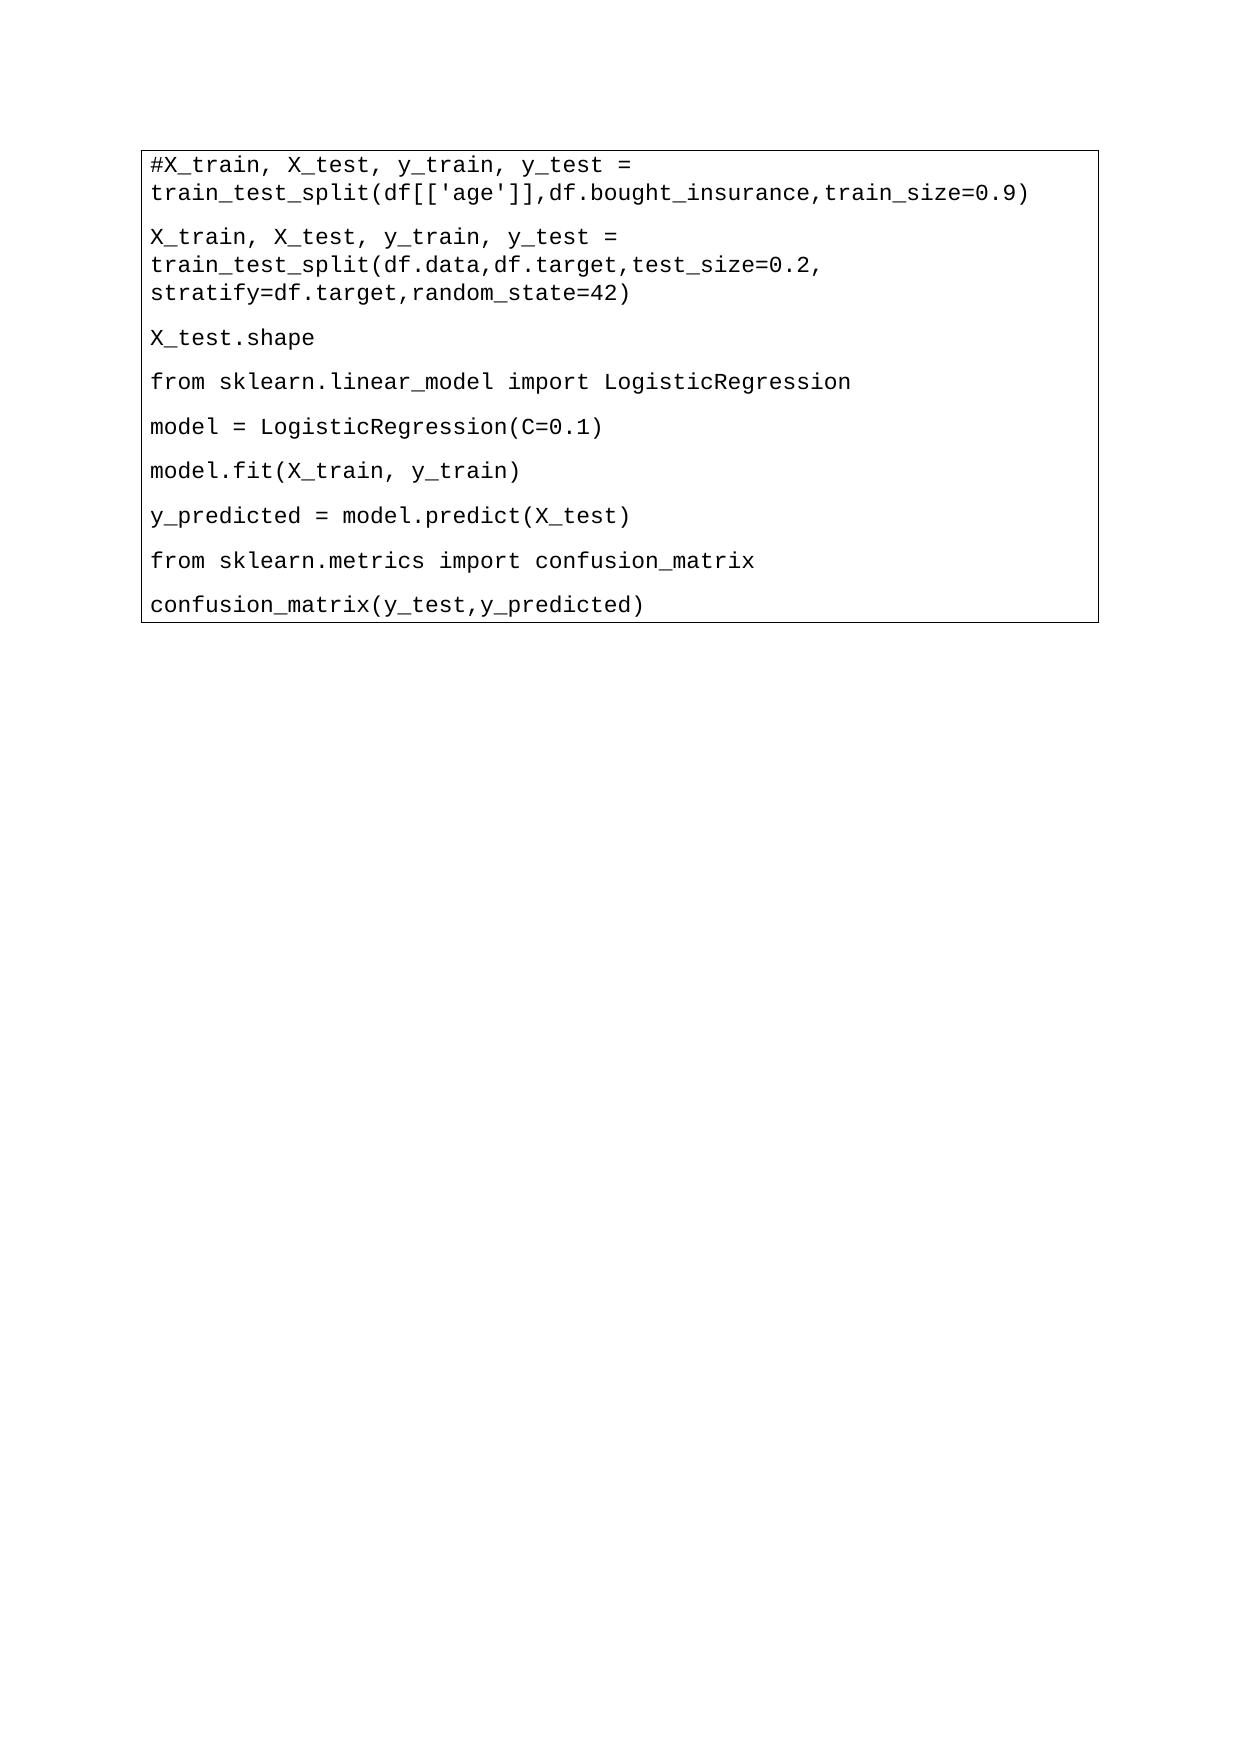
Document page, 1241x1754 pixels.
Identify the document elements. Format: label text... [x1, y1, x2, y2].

text confusion_matrix(y_test,y_predicted) [142, 590, 1098, 622]
text from sklearn.linear_model import LogisticRegression [142, 367, 1098, 397]
text X_train, X_test, y_train, y_test = train_test_split(df.data,df.target,test_size=0.2, stratify=df.target,random_state=42) [142, 222, 1098, 307]
text model.fit(X_train, y_train) [142, 457, 1098, 486]
text model = LogisticRegression(C=0.1) [142, 412, 1098, 441]
text y_predicted = model.predict(X_test) [142, 501, 1098, 530]
text #X_train, X_test, y_train, y_test = train_test_split(df[['age']],df.bought_insurance,train_size=0.9) [142, 151, 1098, 207]
text from sklearn.metrics import confusion_matrix [142, 546, 1098, 575]
text X_test.shape [142, 323, 1098, 352]
